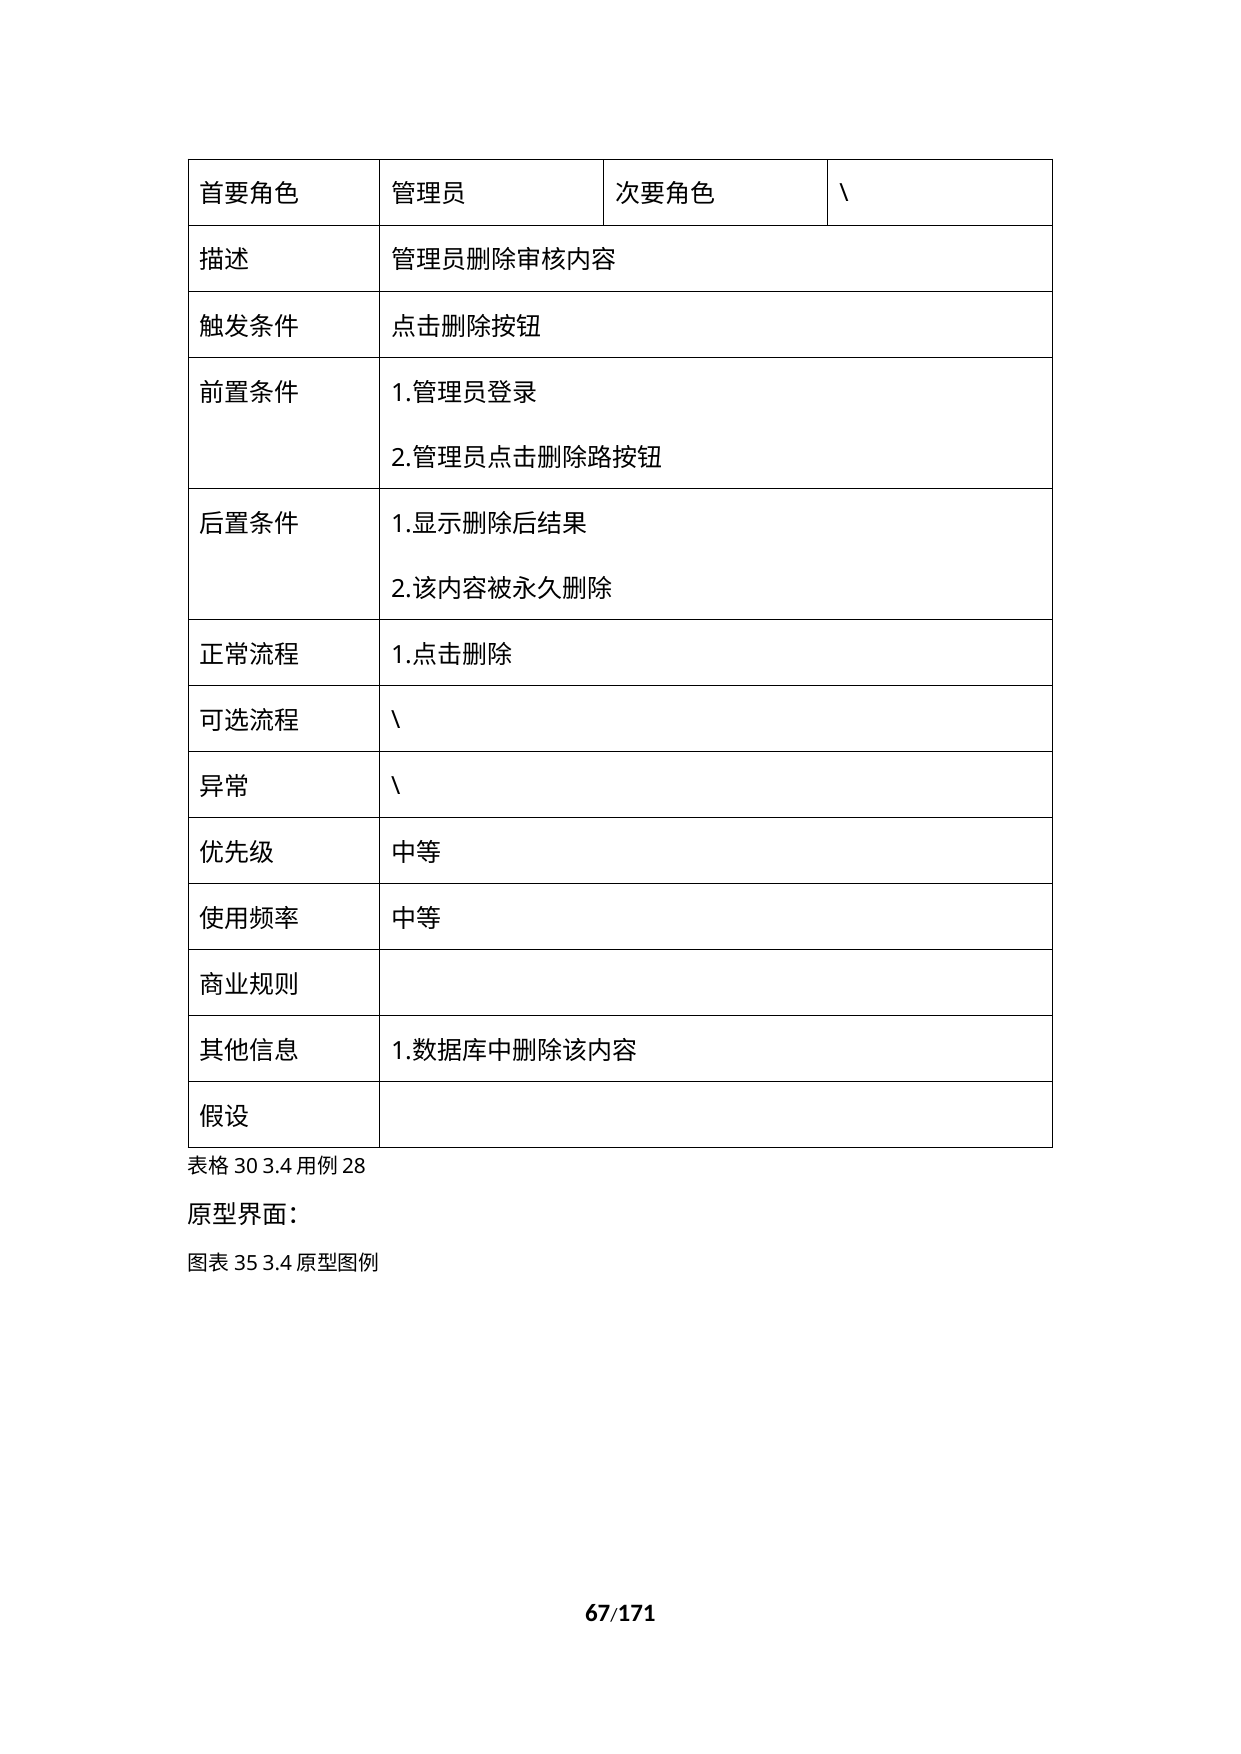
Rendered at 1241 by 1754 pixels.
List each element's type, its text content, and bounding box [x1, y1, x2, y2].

table_cell 1.管理员登录 2.管理员点击删除路按钮 [380, 358, 1052, 488]
text 原型界面： [187, 1181, 1053, 1246]
table_cell 中等 [380, 884, 1052, 949]
table_cell 点击删除按钮 [380, 292, 1052, 357]
table_cell 异常 [189, 752, 379, 817]
table_cell 假设 [189, 1082, 379, 1147]
table_cell 首要角色 [189, 160, 379, 224]
table_cell 其他信息 [189, 1016, 379, 1081]
table_cell 商业规则 [189, 950, 379, 1015]
table_cell 管理员 [380, 160, 603, 224]
table_cell 使用频率 [189, 884, 379, 949]
table_cell 正常流程 [189, 620, 379, 685]
table_cell 1.点击删除 [380, 620, 1052, 685]
table_cell 中等 [380, 818, 1052, 883]
table_cell 次要角色 [604, 160, 827, 224]
table_cell 可选流程 [189, 686, 379, 751]
table_cell 前置条件 [189, 358, 379, 488]
table_cell \ [828, 160, 1052, 224]
table_cell 1.数据库中删除该内容 [380, 1016, 1052, 1081]
table_cell \ [380, 686, 1052, 751]
table_cell 管理员删除审核内容 [380, 226, 1052, 291]
table_cell [380, 1082, 1052, 1147]
table_cell 后置条件 [189, 489, 379, 619]
text 图表 35 3.4原型图例 [187, 1246, 1053, 1278]
table_cell 触发条件 [189, 292, 379, 357]
table_cell 1.显示删除后结果 2.该内容被永久删除 [380, 489, 1052, 619]
table_cell 描述 [189, 226, 379, 291]
table_cell [380, 950, 1052, 1015]
table_cell \ [380, 752, 1052, 817]
text 表格 30 3.4用例28 [187, 1148, 1053, 1181]
table_cell 优先级 [189, 818, 379, 883]
